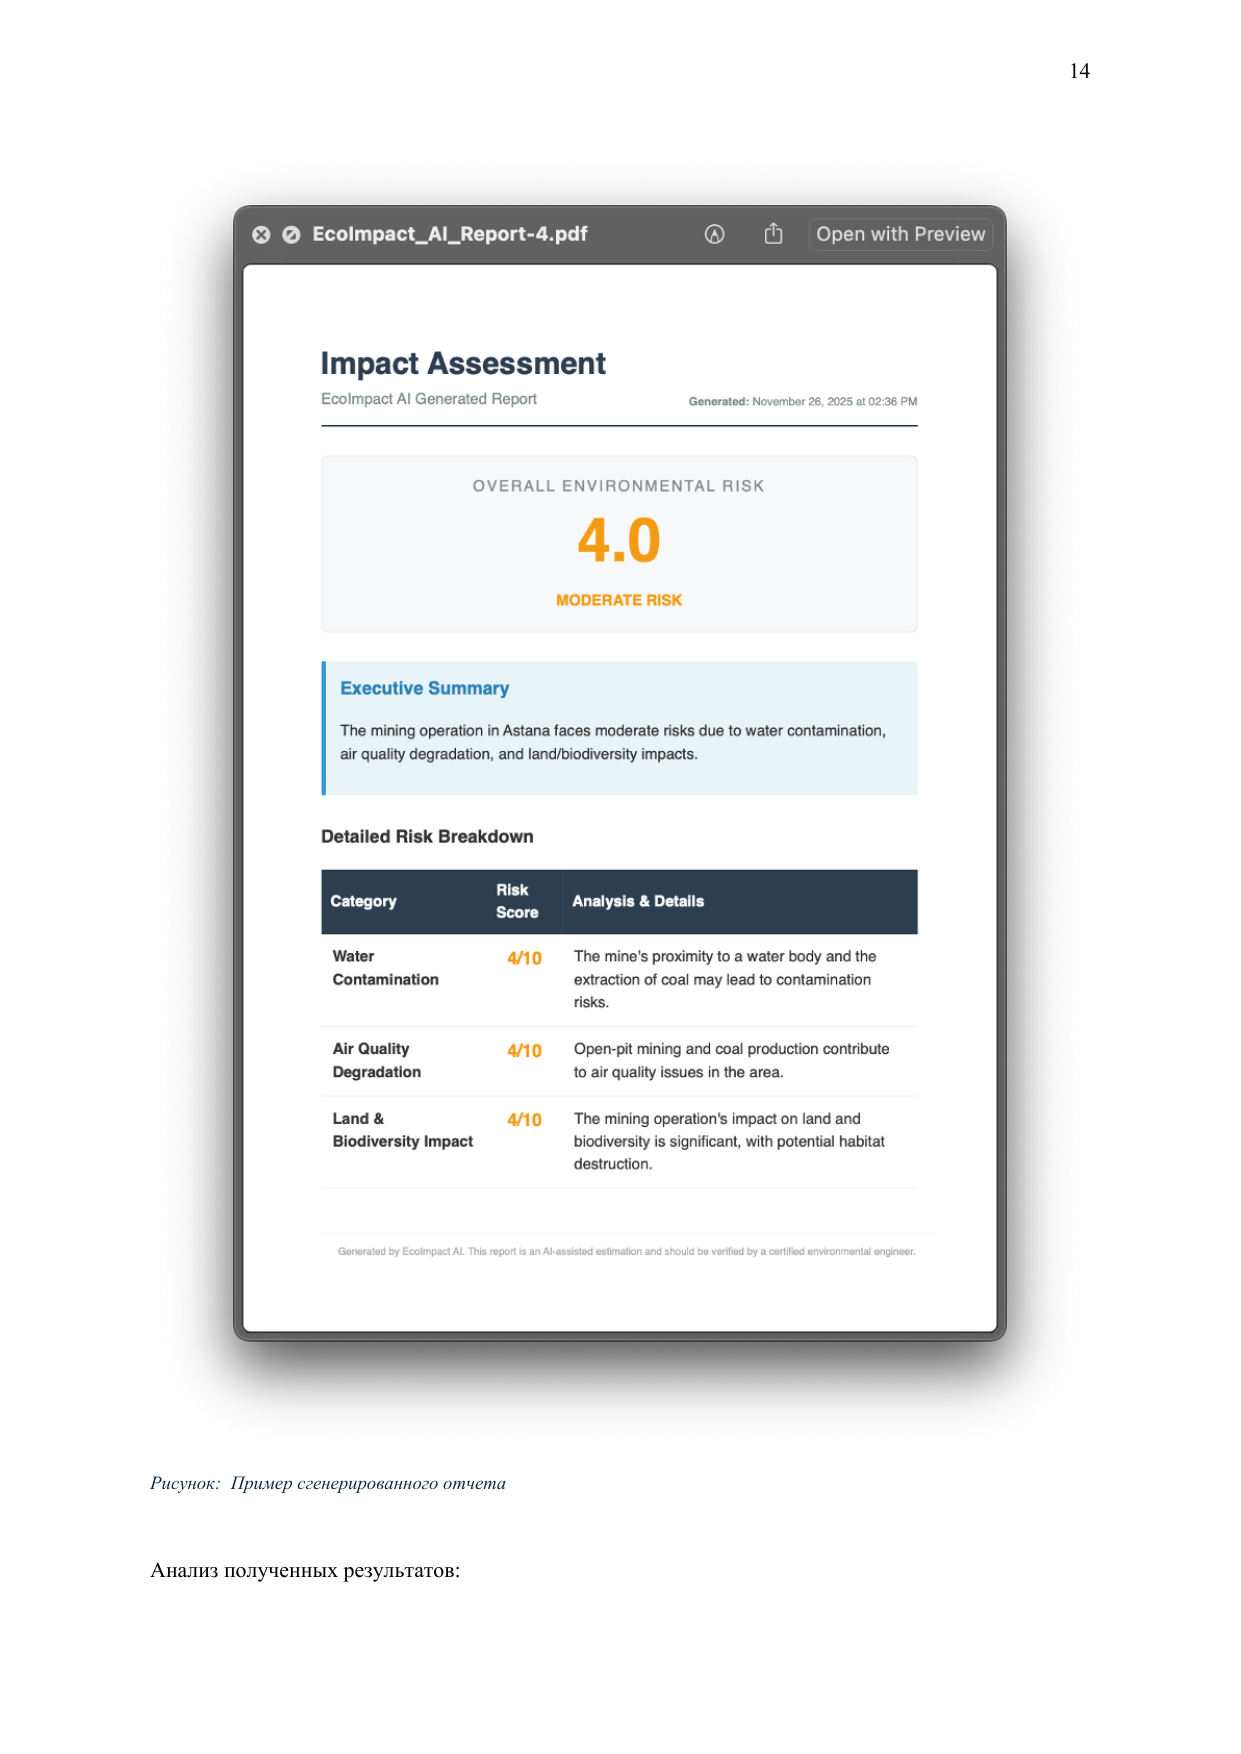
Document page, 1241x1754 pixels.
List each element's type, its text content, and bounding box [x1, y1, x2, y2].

picture [150, 150, 1091, 1453]
text Рисунок: Пример сгенерированного отчета [150, 1472, 1090, 1493]
text Анализ полученных результатов: [150, 1558, 1090, 1583]
